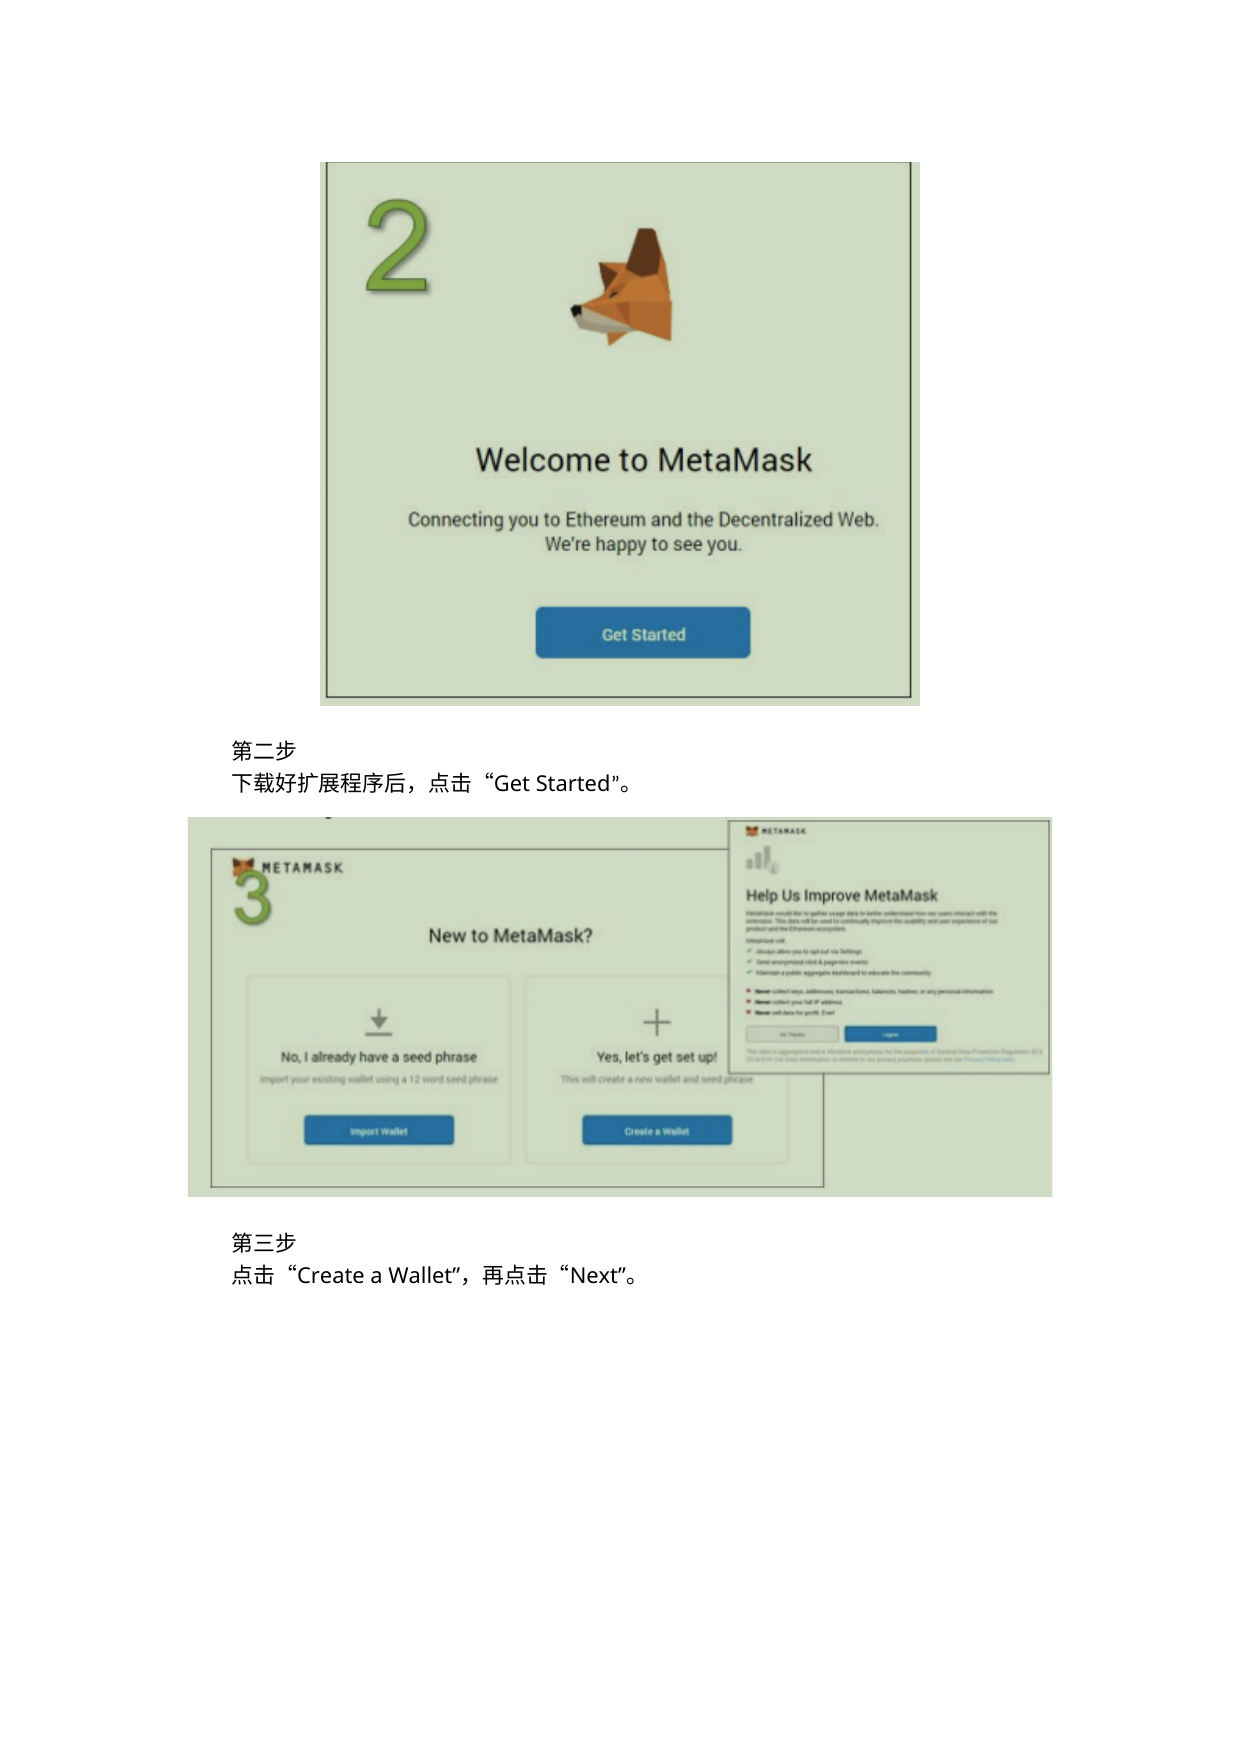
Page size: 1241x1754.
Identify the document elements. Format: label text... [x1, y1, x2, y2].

text 点击“Create a Wallet”，再点击“Next”。 [187, 1258, 1053, 1291]
text 第三步 [187, 1226, 1053, 1258]
text 第二步 [187, 733, 1053, 766]
text 下载好扩展程序后，点击“Get Started”。 [187, 766, 1053, 798]
picture [187, 817, 1053, 1197]
picture [320, 162, 920, 706]
